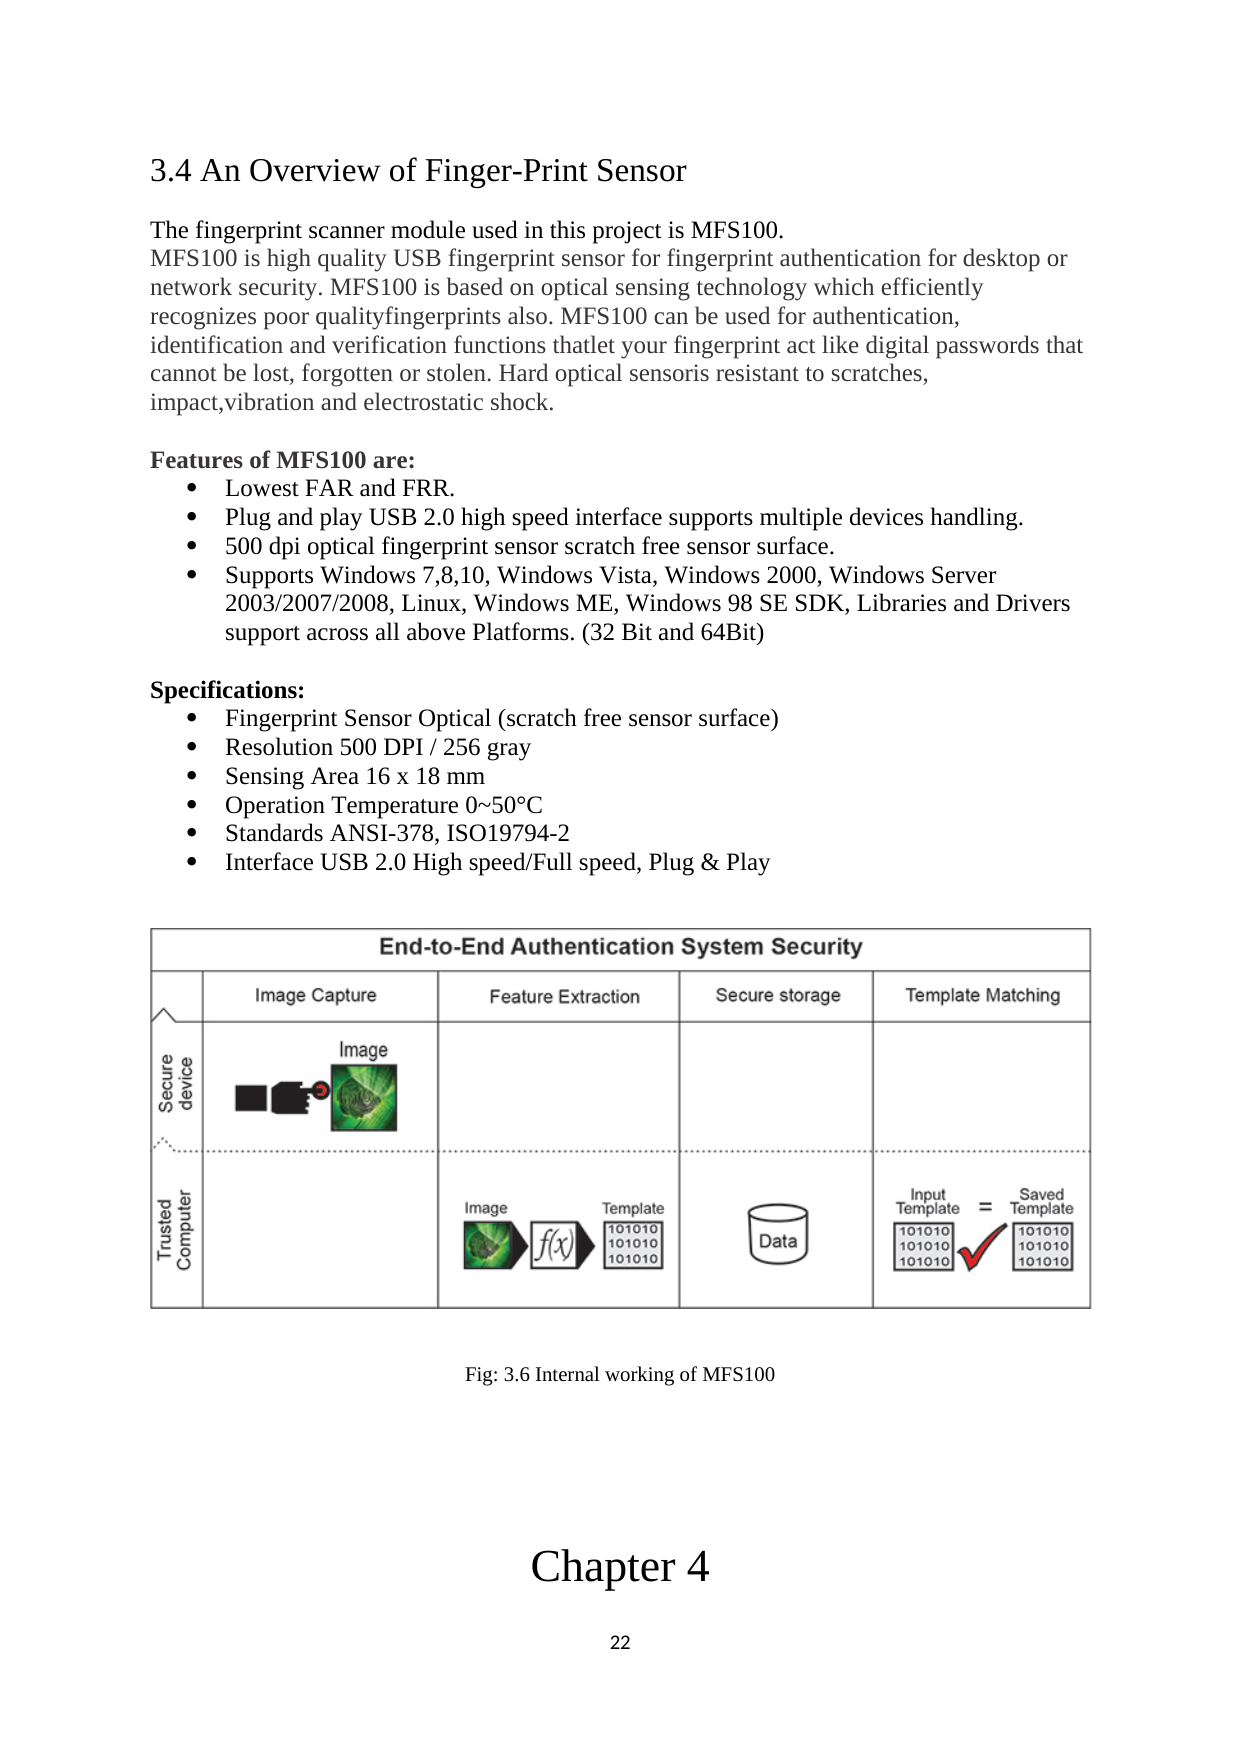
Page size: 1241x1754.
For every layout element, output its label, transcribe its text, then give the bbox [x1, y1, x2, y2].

text 3.4 An Overview of Finger-Print Sensor [150, 150, 1090, 188]
list Fingerprint Sensor Optical (scratch free sensor surface) [187, 703, 1090, 732]
list Standards ANSI-378, ISO19794-2 [187, 818, 1090, 847]
list Interface USB 2.0 High speed/Full speed, Plug & Play [187, 847, 1090, 876]
text The fingerprint scanner module used in this project is MFS100. [150, 215, 1090, 243]
list Supports Windows 7,8,10, Windows Vista, Windows 2000, Windows Server 2003/2007/2008, Linux, Windows ME, Windows 98 SE SDK, Libraries and Drivers support across all above Platforms. (32 Bit and 64Bit) [187, 560, 1090, 646]
text Chapter 4 [150, 1539, 1090, 1592]
list Lowest FAR and FRR. [187, 473, 1090, 502]
text MFS100 is high quality USB fingerprint sensor for fingerprint authentication for desktop or network security. MFS100 is based on optical sensing technology which efficiently recognizes poor qualityfingerprints also. MFS100 can be used for authentication, identification and verification functions thatlet your fingerprint act like digital passwords that cannot be lost, forgotten or stolen. Hard optical sensoris resistant to scratches, impact,vibration and electrostatic shock. [150, 243, 1090, 416]
text Specifications: [150, 675, 1090, 703]
picture [150, 928, 1092, 1309]
text Features of MFS100 are: [150, 445, 1090, 473]
list Plug and play USB 2.0 high speed interface supports multiple devices handling. [187, 502, 1090, 531]
list Sensing Area 16 x 18 mm [187, 761, 1090, 790]
list 500 dpi optical fingerprint sensor scratch free sensor surface. [187, 531, 1090, 560]
list Resolution 500 DPI / 256 gray [187, 732, 1090, 761]
list Operation Temperature 0~50°C [187, 790, 1090, 818]
text Fig: 3.6 Internal working of MFS100 [150, 1362, 1090, 1386]
